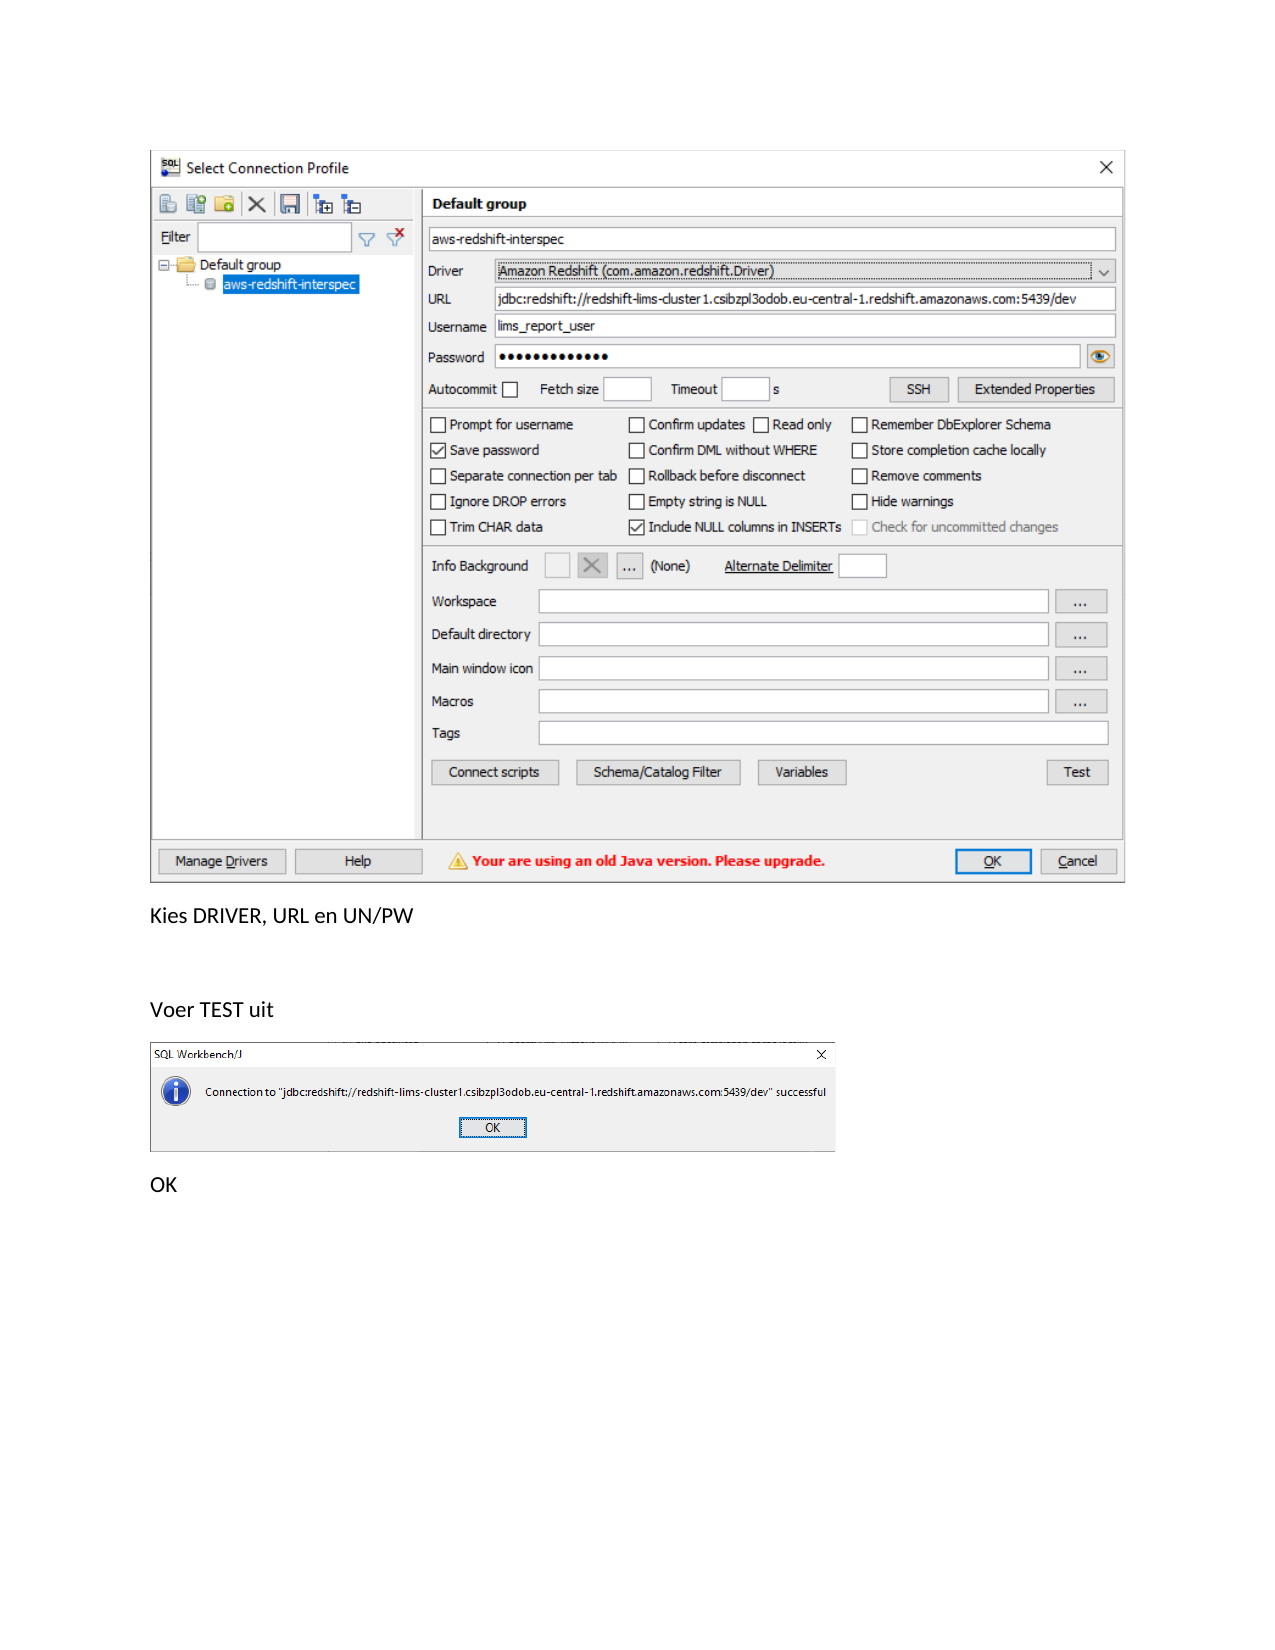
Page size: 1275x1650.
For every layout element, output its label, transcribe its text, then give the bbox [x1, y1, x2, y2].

text Voer TEST uit [150, 995, 1125, 1023]
picture [150, 1042, 836, 1152]
text OK [150, 1170, 1125, 1198]
text Kies DRIVER, URL en UN/PW [150, 902, 1125, 930]
picture [150, 150, 1125, 883]
